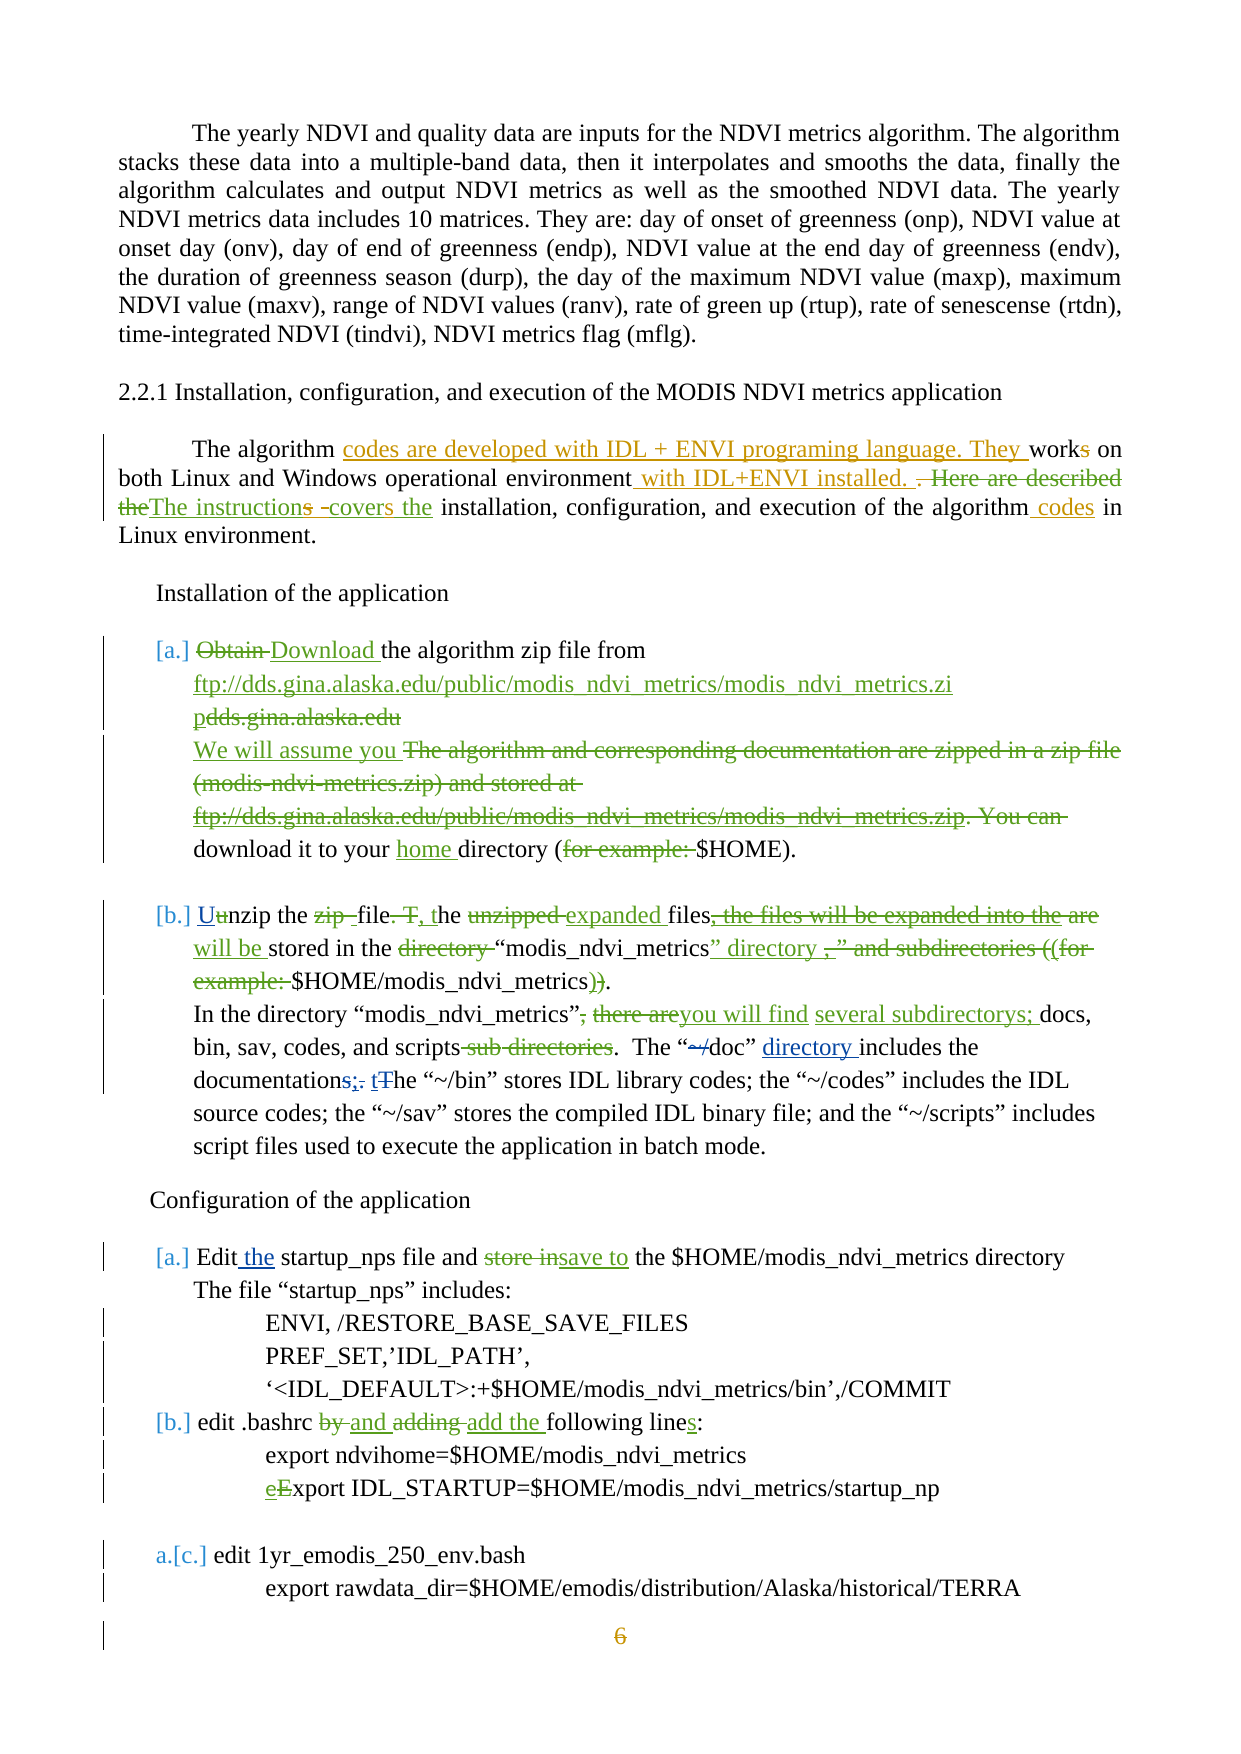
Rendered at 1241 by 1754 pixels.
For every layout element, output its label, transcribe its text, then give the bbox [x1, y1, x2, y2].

text The algorithm work on both Linux and Windows operational environment installation, configuration, and execution of the algorithm in Linux environment. [118, 434, 1122, 549]
list PREF_SET,’IDL_PATH’, ‘<IDL_DEFAULT>:+$HOME/modis_ndvi_metrics/bin’,/COMMIT [265, 1341, 1122, 1403]
list xport IDL_STARTUP=$HOME/modis_ndvi_metrics/startup_np [265, 1473, 1122, 1502]
list download it to your directory ($HOME). [193, 735, 1122, 862]
list export ndvihome=$HOME/modis_ndvi_metrics [265, 1440, 1122, 1469]
list ENVI, /RESTORE_BASE_SAVE_FILES [265, 1308, 1122, 1337]
list nzip the filehe files stored in the “modis_ndvi_metrics$HOME/modis_ndvi_metrics. [156, 900, 1122, 994]
list The file “startup_nps” includes: [193, 1275, 1122, 1304]
text Installation of the application [118, 578, 1122, 607]
text Configuration of the application [118, 1185, 1122, 1213]
list the algorithm zip file from [156, 636, 1122, 730]
list edit 1yr_emodis_250_env.bash [156, 1540, 1122, 1568]
list Edit startup_nps file and the $HOME/modis_ndvi_metrics directory [156, 1242, 1122, 1271]
text 2.2.1 Installation, configuration, and execution of the MODIS NDVI metrics application [118, 377, 1122, 406]
list export rawdata_dir=$HOME/emodis/distribution/Alaska/historical/TERRA [265, 1573, 1122, 1602]
list In the directory “modis_ndvi_metrics” docs, bin, sav, codes, and scripts. The “doc” includes the documentation he “~/bin” stores IDL library codes; the “~/codes” includes the IDL source codes; the “~/sav” stores the compiled IDL binary file; and the “~/scripts” includes script files used to execute the application in batch mode. [193, 999, 1122, 1160]
text The yearly NDVI and quality data are inputs for the NDVI metrics algorithm. The algorithm stacks these data into a multiple-band data, then it interpolates and smooths the data, finally the algorithm calculates and output NDVI metrics as well as the smoothed NDVI data. The yearly NDVI metrics data includes 10 matrices. They are: day of onset of greenness (onp), NDVI value at onset day (onv), day of end of greenness (endp), NDVI value at the end day of greenness (endv), the duration of greenness season (durp), the day of the maximum NDVI value (maxp), maximum NDVI value (maxv), range of NDVI values (ranv), rate of green up (rtup), rate of senescense (rtdn), time-integrated NDVI (tindvi), NDVI metrics flag (mflg). [118, 118, 1122, 348]
list edit .bashrc following line: [156, 1407, 1122, 1436]
